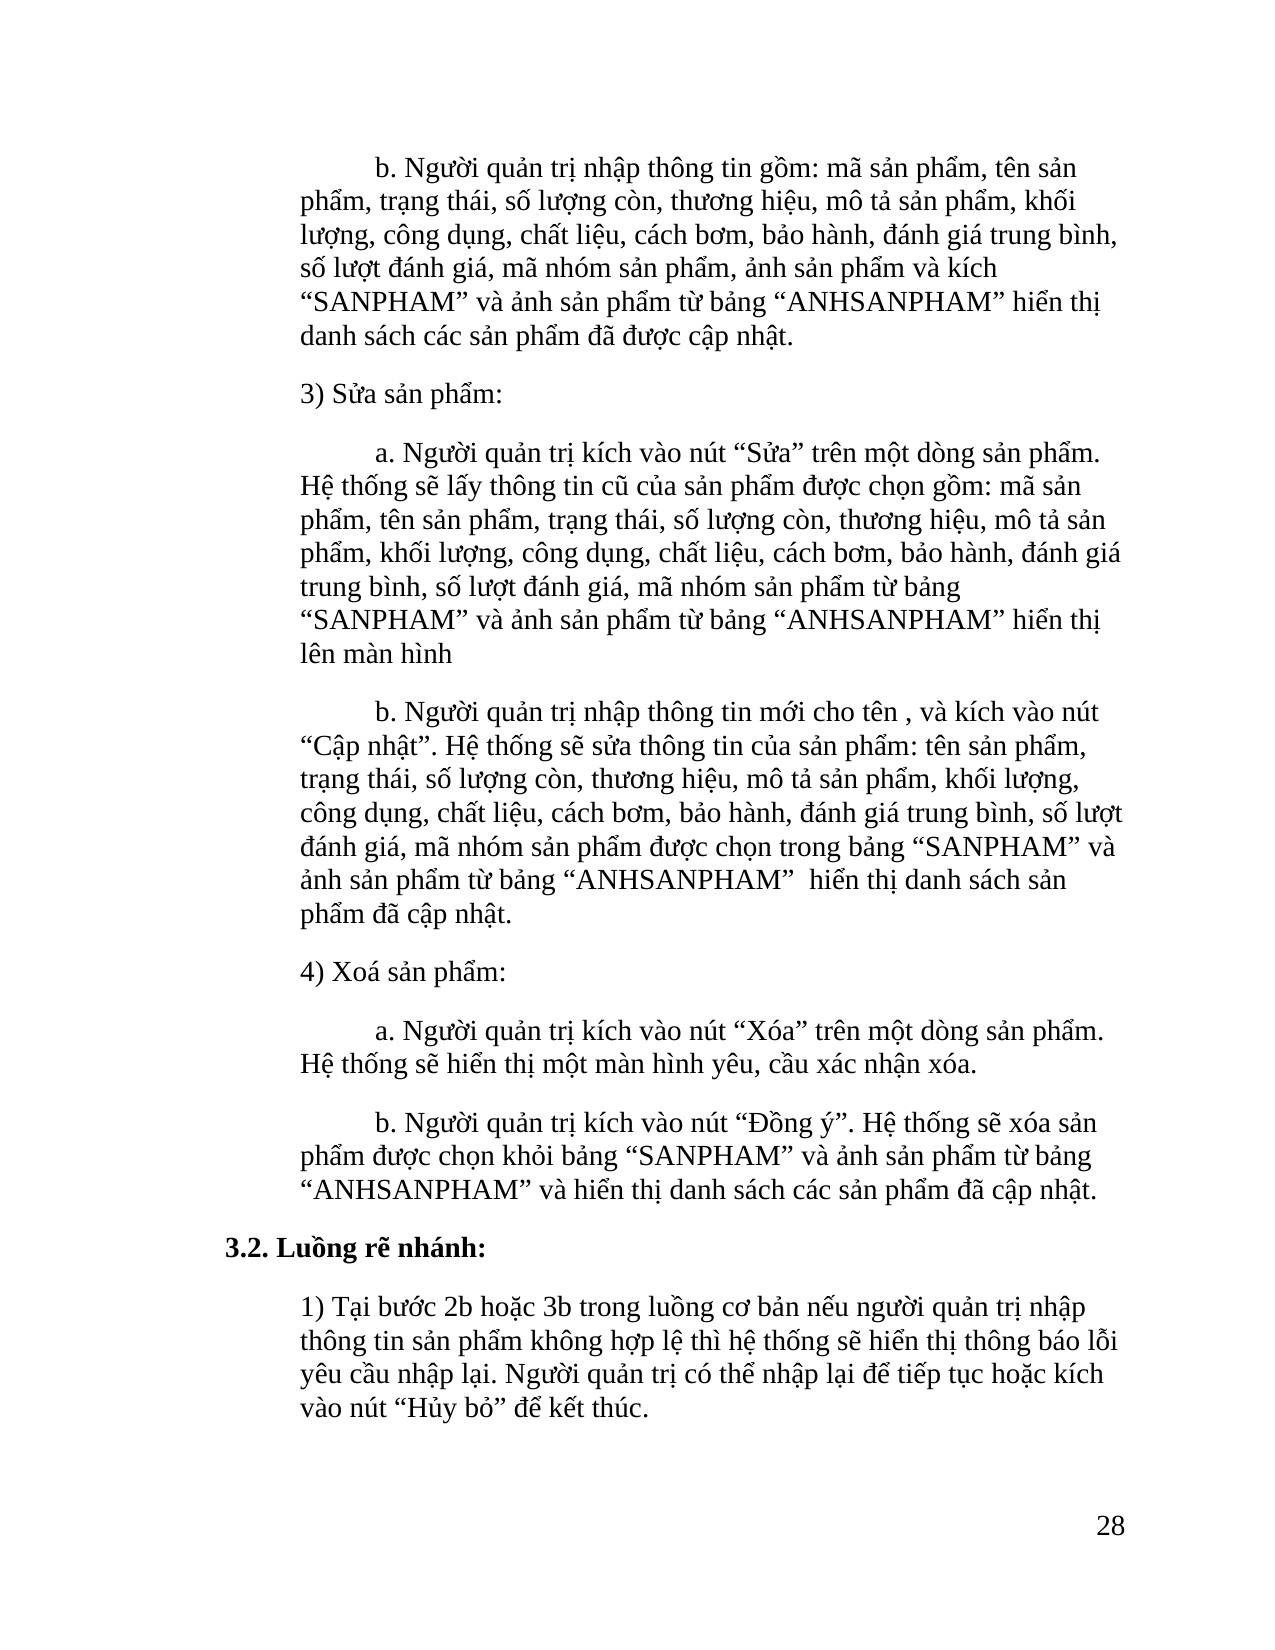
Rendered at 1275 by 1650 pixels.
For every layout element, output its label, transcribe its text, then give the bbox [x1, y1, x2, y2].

text 1) Tại bước 2b hoặc 3b trong luồng cơ bản nếu người quản trị nhập thông tin sản phẩm không hợp lệ thì hệ thống sẽ hiển thị thông báo lỗi yêu cầu nhập lại. Người quản trị có thể nhập lại để tiếp tục hoặc kích vào nút “Hủy bỏ” để kết thúc. [300, 1289, 1125, 1423]
text 3.2. Luồng rẽ nhánh: [225, 1231, 1125, 1264]
text 3) Sửa sản phẩm: [225, 376, 1125, 410]
text a. Người quản trị kích vào nút “Sửa” trên một dòng sản phẩm. Hệ thống sẽ lấy thông tin cũ của sản phẩm được chọn gồm: mã sản phẩm, tên sản phẩm, trạng thái, số lượng còn, thương hiệu, mô tả sản phẩm, khối lượng, công dụng, chất liệu, cách bơm, bảo hành, đánh giá trung bình, số lượt đánh giá, mã nhóm sản phẩm từ bảng “SANPHAM” và ảnh sản phẩm từ bảng “ANHSANPHAM” hiển thị lên màn hình [300, 435, 1125, 669]
text b. Người quản trị kích vào nút “Đồng ý”. Hệ thống sẽ xóa sản phẩm được chọn khỏi bảng “SANPHAM” và ảnh sản phẩm từ bảng “ANHSANPHAM” và hiển thị danh sách các sản phẩm đã cập nhật. [300, 1105, 1125, 1206]
text b. Người quản trị nhập thông tin mới cho tên , và kích vào nút “Cập nhật”. Hệ thống sẽ sửa thông tin của sản phẩm: tên sản phẩm, trạng thái, số lượng còn, thương hiệu, mô tả sản phẩm, khối lượng, công dụng, chất liệu, cách bơm, bảo hành, đánh giá trung bình, số lượt đánh giá, mã nhóm sản phẩm được chọn trong bảng “SANPHAM” và ảnh sản phẩm từ bảng “ANHSANPHAM” hiển thị danh sách sản phẩm đã cập nhật. [300, 694, 1125, 929]
text 4) Xoá sản phẩm: [300, 954, 1125, 988]
text b. Người quản trị nhập thông tin gồm: mã sản phẩm, tên sản phẩm, trạng thái, số lượng còn, thương hiệu, mô tả sản phẩm, khối lượng, công dụng, chất liệu, cách bơm, bảo hành, đánh giá trung bình, số lượt đánh giá, mã nhóm sản phẩm, ảnh sản phẩm và kích “SANPHAM” và ảnh sản phẩm từ bảng “ANHSANPHAM” hiển thị danh sách các sản phẩm đã được cập nhật. [300, 150, 1125, 351]
text a. Người quản trị kích vào nút “Xóa” trên một dòng sản phẩm. Hệ thống sẽ hiển thị một màn hình yêu, cầu xác nhận xóa. [300, 1013, 1125, 1080]
